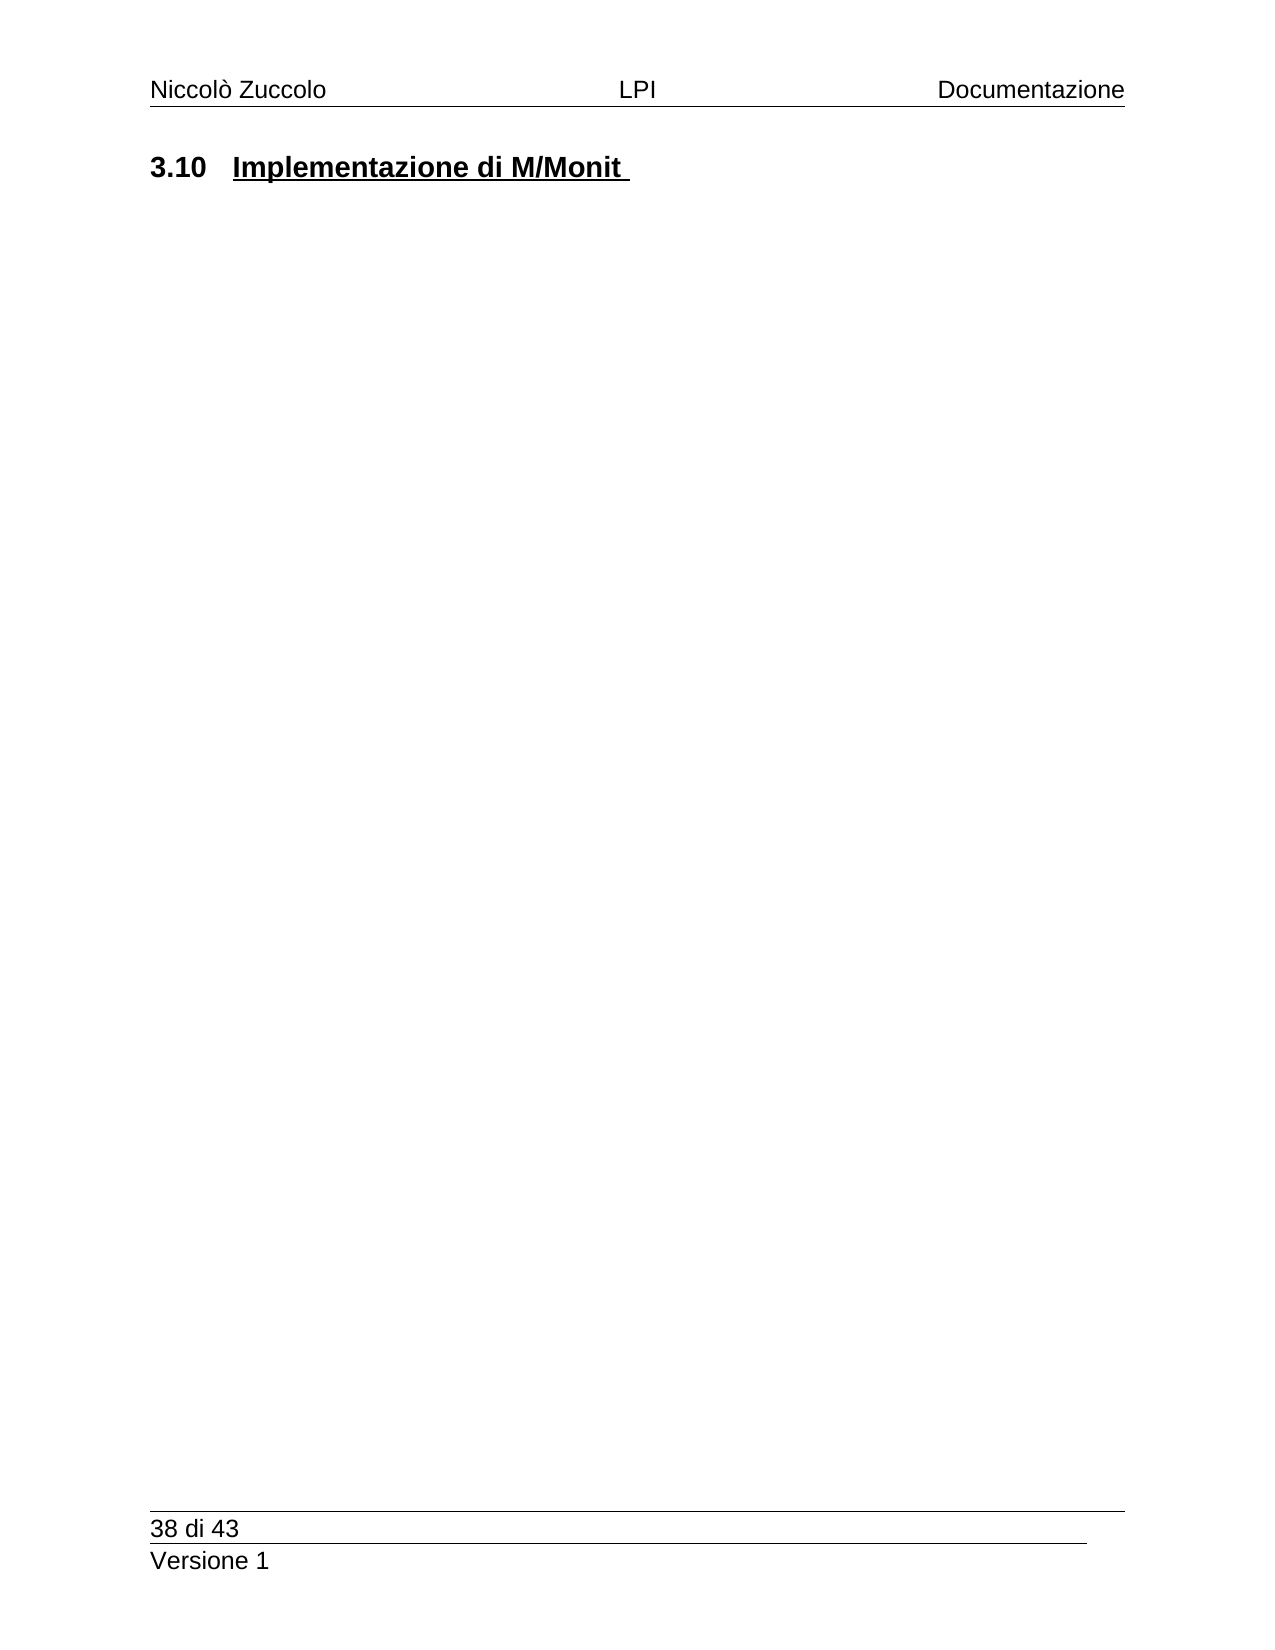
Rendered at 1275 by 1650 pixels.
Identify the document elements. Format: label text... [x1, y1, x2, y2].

text Implementazione di M/Monit [150, 150, 1125, 183]
